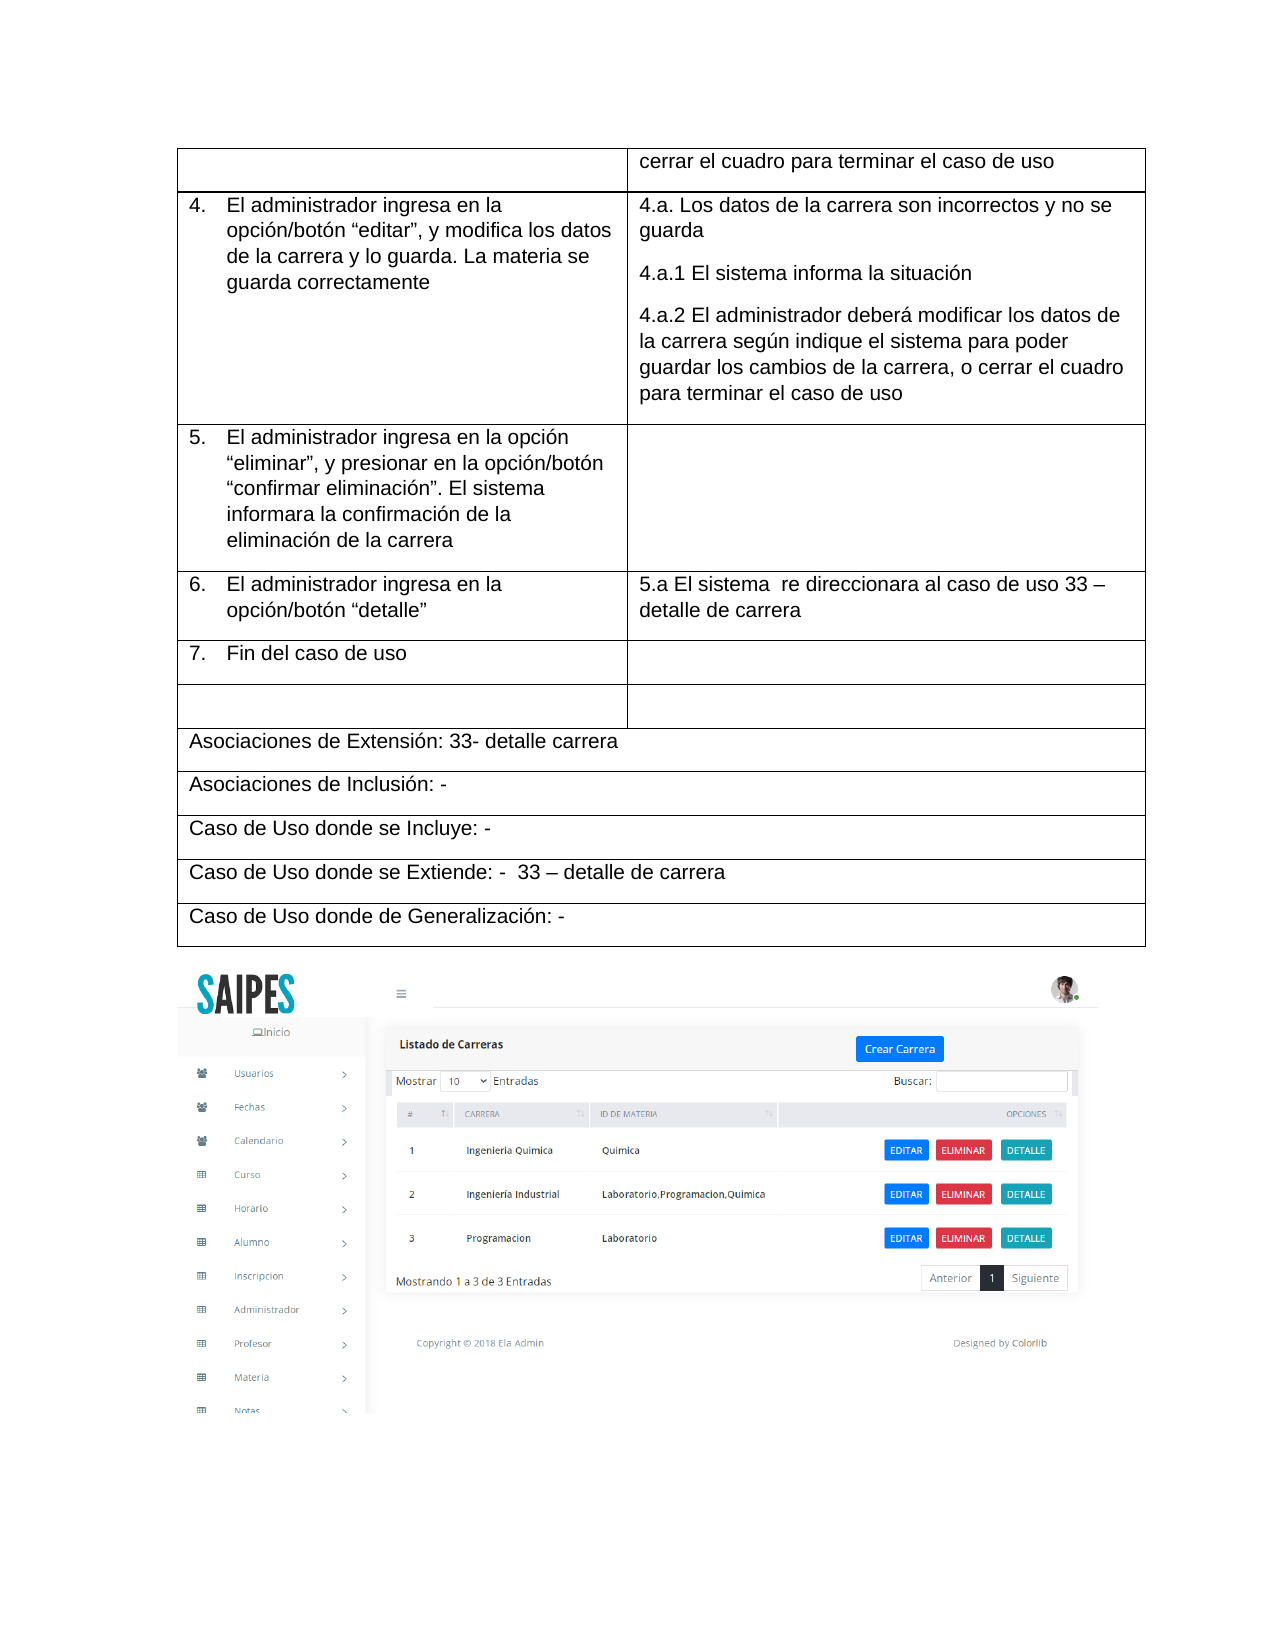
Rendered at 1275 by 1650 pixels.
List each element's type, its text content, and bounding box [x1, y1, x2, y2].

picture [177, 973, 1098, 1413]
table_cell Caso de Uso donde de Generalización: - [178, 904, 1145, 946]
table_cell El administrador ingresa en la opción “eliminar”, y presionar en la opción/botón “confirmar eliminación”. El sistema informara la confirmación de la eliminación de la carrera [178, 425, 627, 571]
table_cell Caso de Uso donde se Incluye: - [178, 816, 1145, 859]
table_cell El administrador ingresa en la opción/botón “editar”, y modifica los datos de la carrera y lo guarda. La materia se guarda correctamente [178, 193, 627, 423]
table_cell El administrador ingresa en la opción/botón “detalle” [178, 572, 627, 640]
table_cell Caso de Uso donde se Extiende: - 33 – detalle de carrera [178, 860, 1145, 902]
table_cell 4.a. Los datos de la carrera son incorrectos y no se guarda 4.a.1 El sistema informa la situación 4.a.2 El administrador deberá modificar los datos de la carrera según indique el sistema para poder guardar los cambios de la carrera, o cerrar el cuadro para terminar el caso de uso [628, 193, 1145, 423]
table_cell [628, 685, 1145, 727]
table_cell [178, 149, 627, 191]
table_cell [628, 425, 1145, 571]
table_cell Asociaciones de Extensión: 33- detalle carrera [178, 729, 1145, 771]
table_cell Fin del caso de uso [178, 641, 627, 684]
table_cell Asociaciones de Inclusión: - [178, 772, 1145, 815]
table_cell [178, 685, 627, 727]
table_cell [628, 641, 1145, 684]
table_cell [628, 149, 1145, 191]
table_cell 5.a El sistema re direccionara al caso de uso 33 – detalle de carrera [628, 572, 1145, 640]
